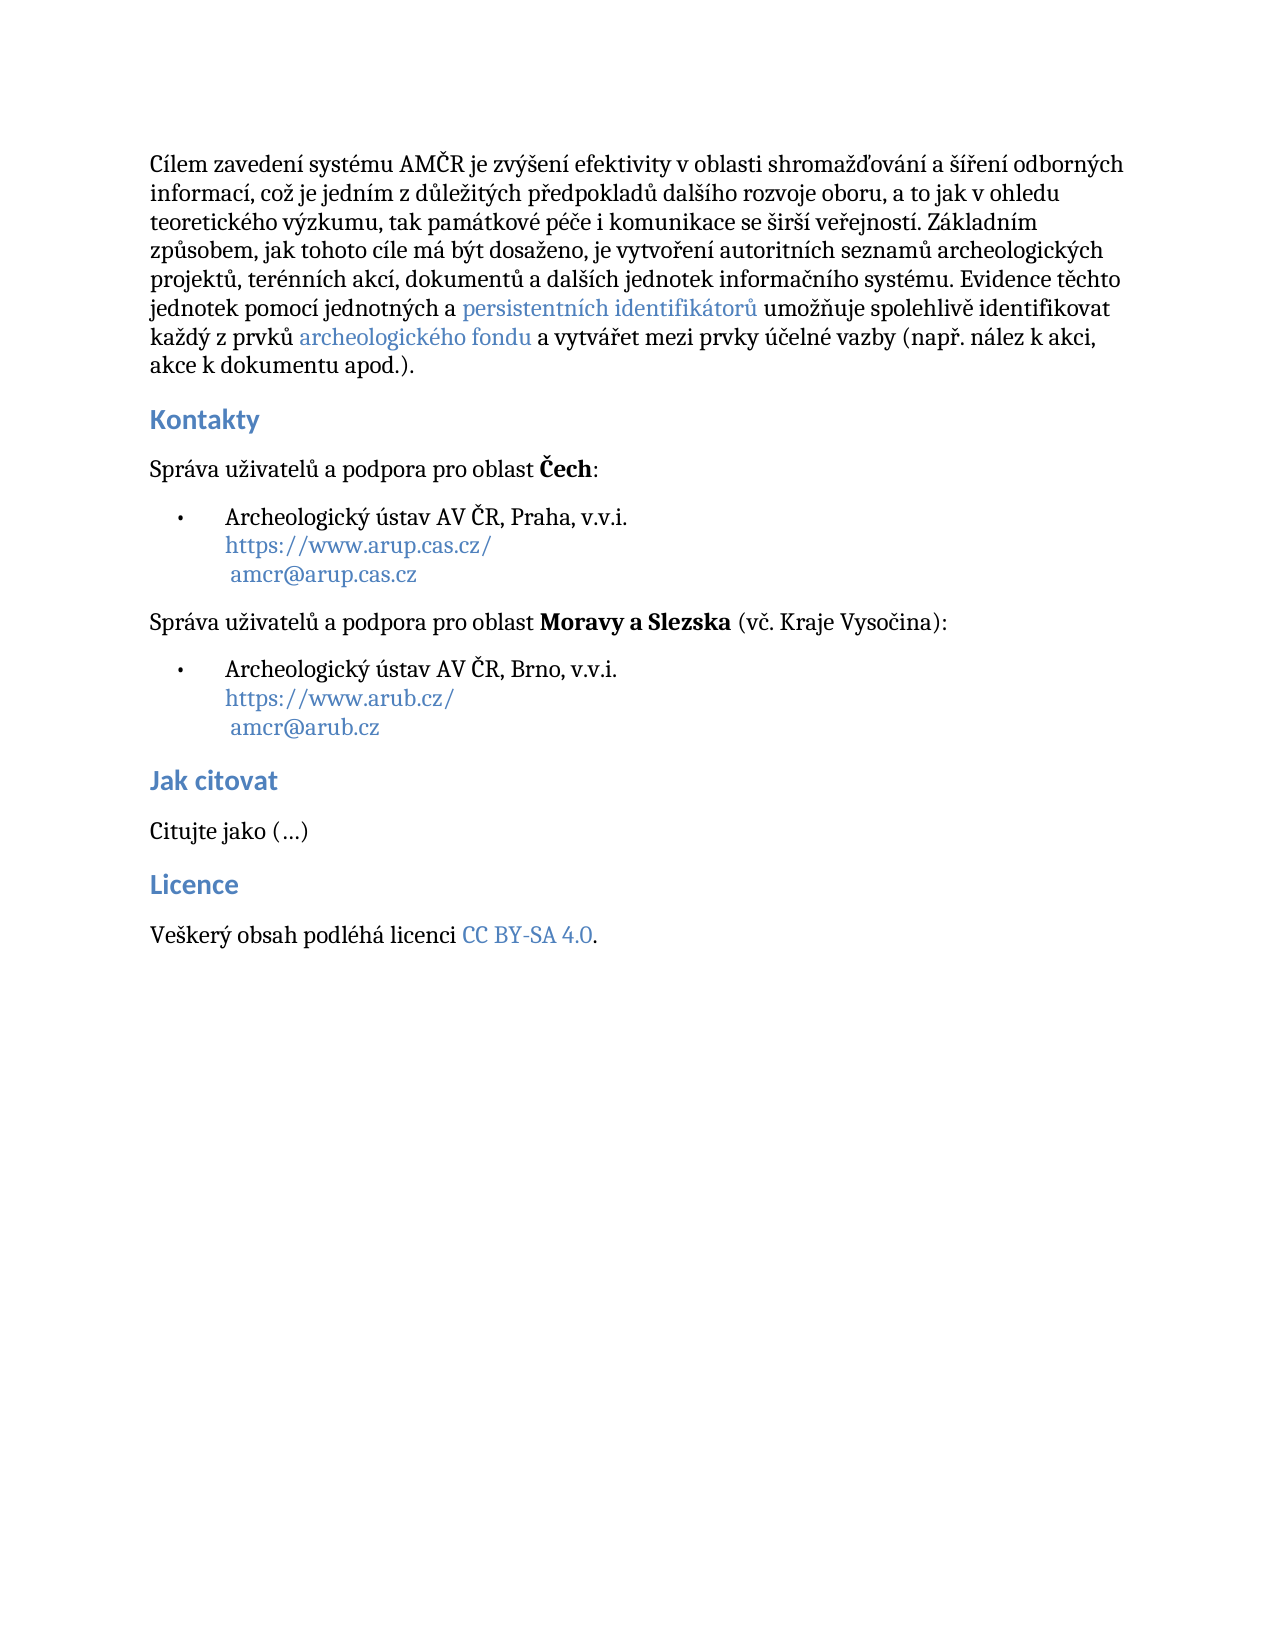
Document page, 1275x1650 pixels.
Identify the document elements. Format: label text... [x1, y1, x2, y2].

subtitle Kontakty [150, 401, 1125, 436]
subtitle Licence [150, 866, 1125, 902]
text Veškerý obsah podléhá licenci CC BY-SA 4.0. [150, 921, 1125, 949]
text Správa uživatelů a podpora pro oblast Čech: [150, 455, 1125, 484]
subtitle Jak citovat [150, 762, 1125, 798]
text Cílem zavedení systému AMČR je zvýšení efektivity v oblasti shromažďování a šíření odborných informací, což je jedním z důležitých předpokladů dalšího rozvoje oboru, a to jak v ohledu teoretického výzkumu, tak památkové péče i komunikace se širší veřejností. Základním způsobem, jak tohoto cíle má být dosaženo, je vytvoření autoritních seznamů archeologických projektů, terénních akcí, dokumentů a dalších jednotek informačního systému. Evidence těchto jednotek pomocí jednotných a persistentních identifikátorů umožňuje spolehlivě identifikovat každý z prvků archeologického fondu a vytvářet mezi prvky účelné vazby (např. nález k akci, akce k dokumentu apod.). [150, 150, 1125, 380]
text Správa uživatelů a podpora pro oblast Moravy a Slezska (vč. Kraje Vysočina): [150, 608, 1125, 636]
list Archeologický ústav AV ČR, Praha, v.v.i. https://www.arup.cas.cz/ amcr@arup.cas.cz [175, 503, 1125, 589]
list Archeologický ústav AV ČR, Brno, v.v.i. https://www.arub.cz/ amcr@arub.cz [175, 655, 1125, 741]
text Citujte jako (…) [150, 817, 1125, 845]
